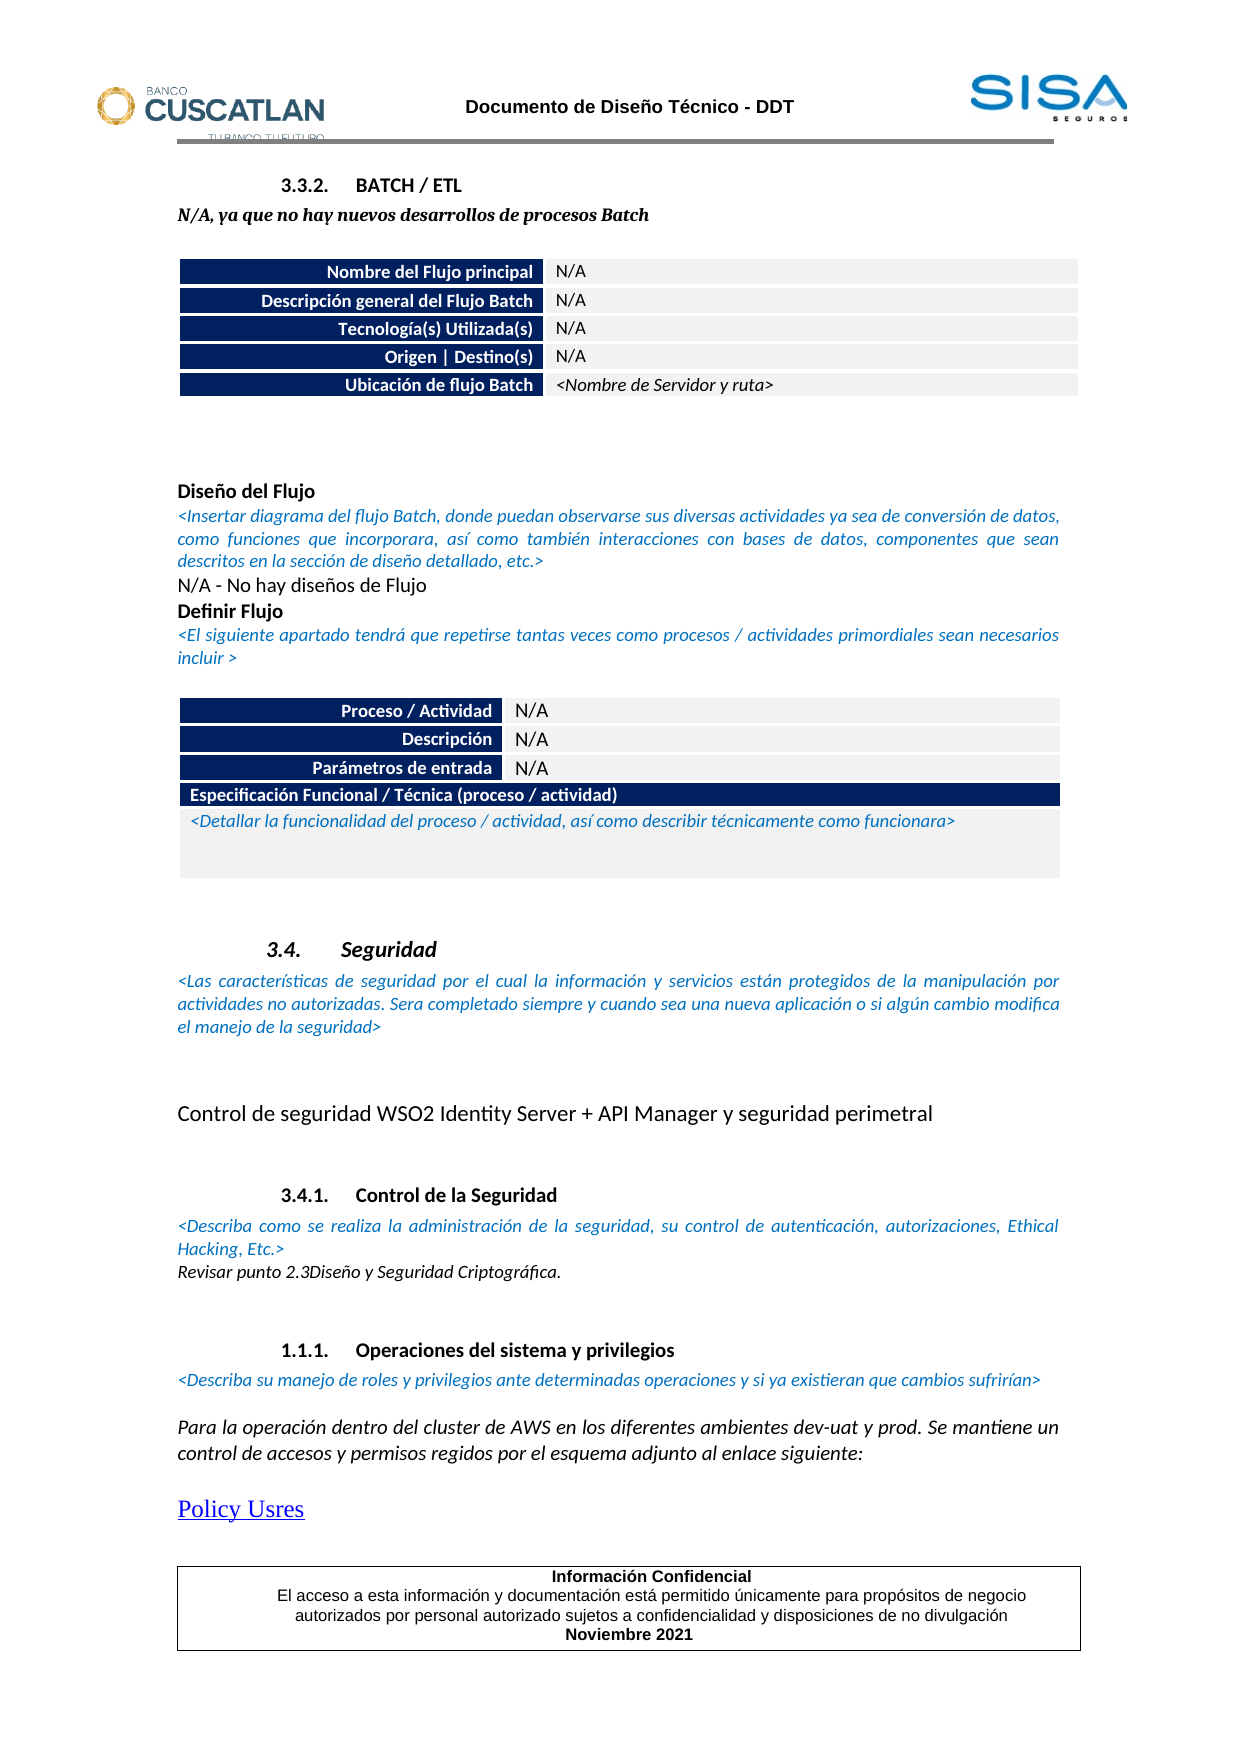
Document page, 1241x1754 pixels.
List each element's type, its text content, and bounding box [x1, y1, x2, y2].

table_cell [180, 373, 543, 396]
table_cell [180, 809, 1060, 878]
text Revisar punto 2.3Diseño y Seguridad Criptográfica. [177, 1260, 1063, 1283]
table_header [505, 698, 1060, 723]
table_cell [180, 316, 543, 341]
text <Las características de seguridad por el cual la información y servicios están protegidos de la manipulación por actividades no autorizadas. Sera completado siempre y cuando sea una nueva aplicación o si algún cambio modifica el manejo de la seguridad> [177, 969, 1063, 1038]
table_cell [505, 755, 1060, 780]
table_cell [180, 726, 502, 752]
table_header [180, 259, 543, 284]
picture [970, 73, 1128, 122]
picture [85, 73, 336, 150]
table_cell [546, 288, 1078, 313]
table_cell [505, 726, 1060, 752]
text <Describa como se realiza la administración de la seguridad, su control de autenticación, autorizaciones, Ethical Hacking, Etc.> [177, 1214, 1063, 1260]
text Definir Flujo [177, 598, 1063, 623]
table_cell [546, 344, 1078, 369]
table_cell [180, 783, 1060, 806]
text Control de seguridad WSO2 Identity Server + API Manager y seguridad perimetral [177, 1099, 1063, 1127]
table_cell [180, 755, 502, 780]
text <Describa su manejo de roles y privilegios ante determinadas operaciones y si ya existieran que cambios sufrirían> [177, 1368, 1063, 1391]
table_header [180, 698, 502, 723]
text N/A, ya que no hay nuevos desarrollos de procesos Batch [177, 204, 1063, 226]
text Para la operación dentro del cluster de AWS en los diferentes ambientes dev-uat y prod. Se mantiene un control de accesos y permisos regidos por el esquema adjunto al enlace siguiente: [177, 1414, 1063, 1465]
subtitle Seguridad [266, 935, 1063, 963]
text N/A - No hay diseños de Flujo [177, 572, 1063, 598]
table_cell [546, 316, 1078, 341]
text Diseño del Flujo [177, 478, 1063, 504]
subtitle Control de la Seguridad [281, 1183, 1063, 1208]
text <Insertar diagrama del flujo Batch, donde puedan observarse sus diversas actividades ya sea de conversión de datos, como funciones que incorporara, así como también interacciones con bases de datos, componentes que sean descritos en la sección de diseño detallado, etc.> [177, 504, 1063, 572]
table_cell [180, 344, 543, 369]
text Policy Usres [177, 1494, 1063, 1523]
subtitle Operaciones del sistema y privilegios [281, 1337, 1063, 1362]
text <El siguiente apartado tendrá que repetirse tantas veces como procesos / actividades primordiales sean necesarios incluir > [177, 623, 1063, 669]
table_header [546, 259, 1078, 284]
subtitle BATCH / ETL [281, 172, 1063, 198]
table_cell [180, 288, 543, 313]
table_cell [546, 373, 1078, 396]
